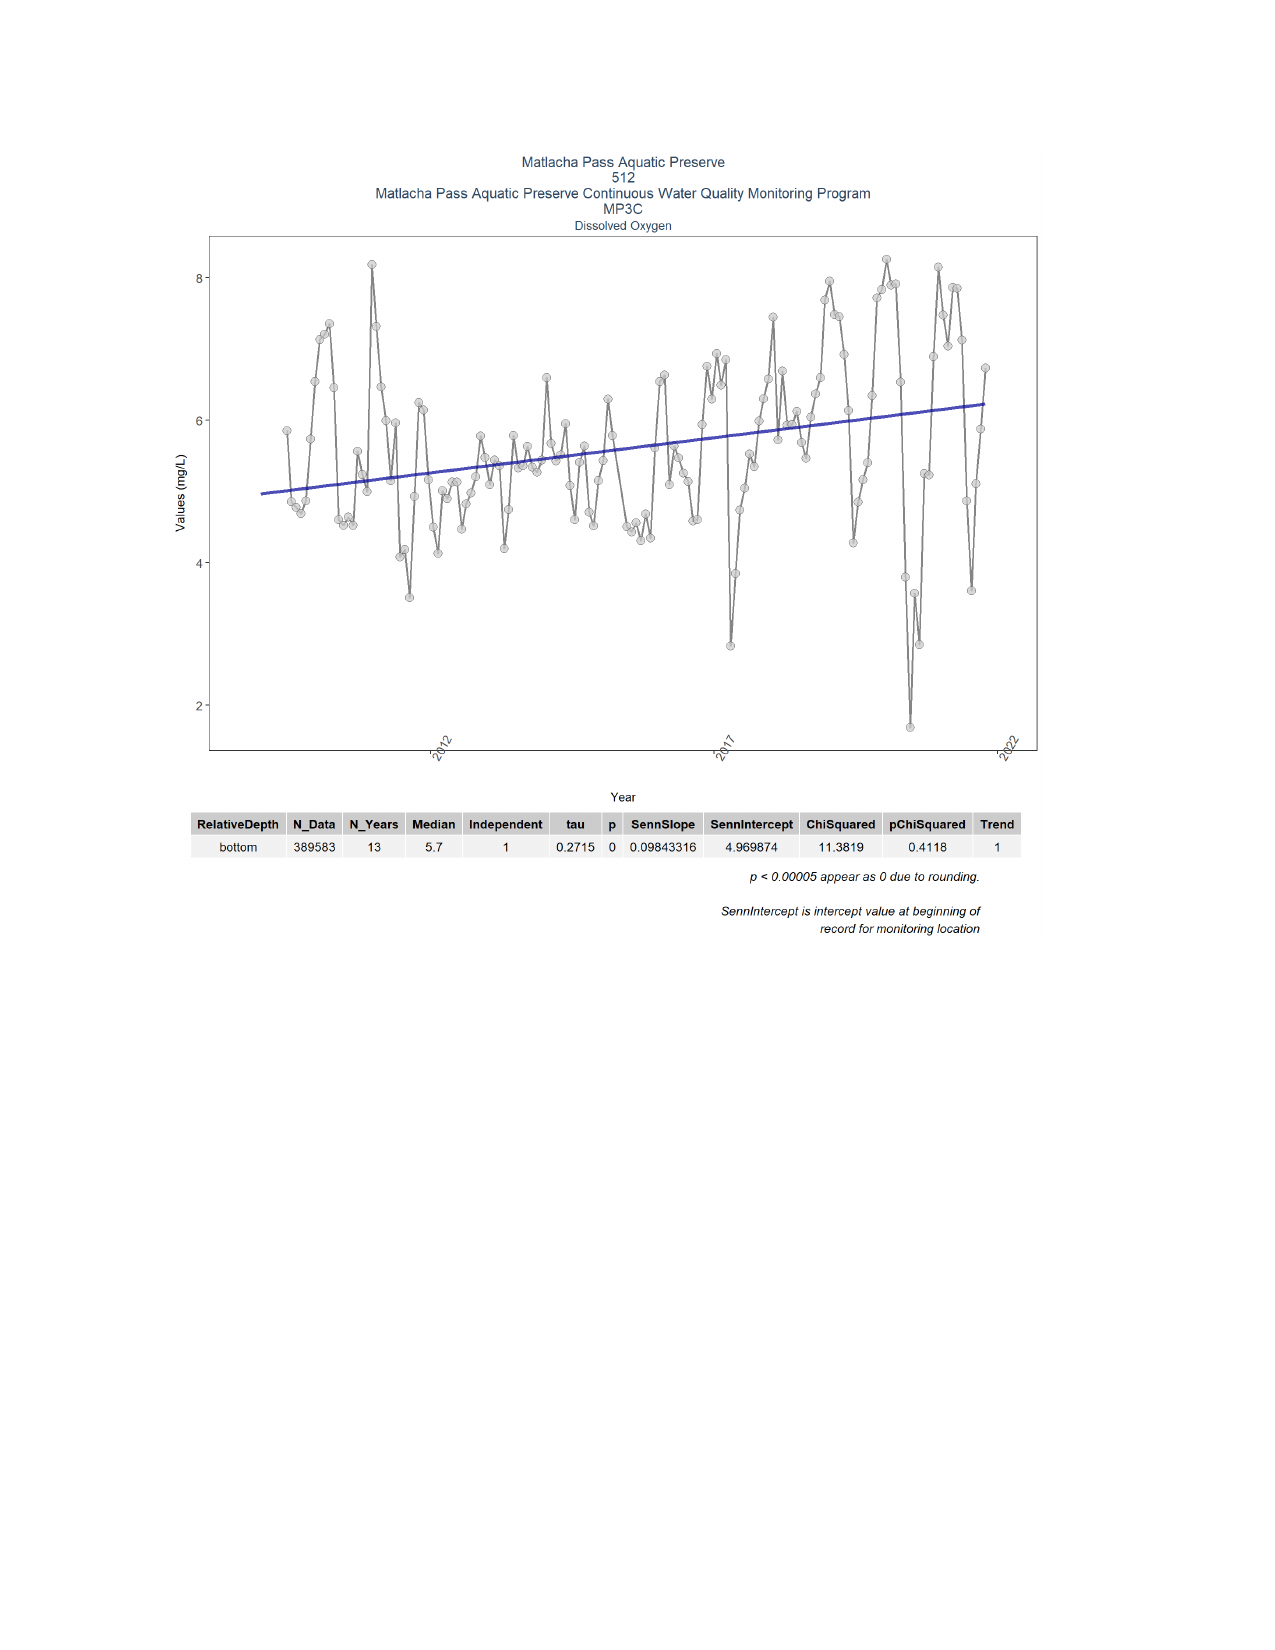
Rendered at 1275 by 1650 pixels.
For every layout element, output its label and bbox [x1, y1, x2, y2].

picture [168, 150, 1044, 938]
